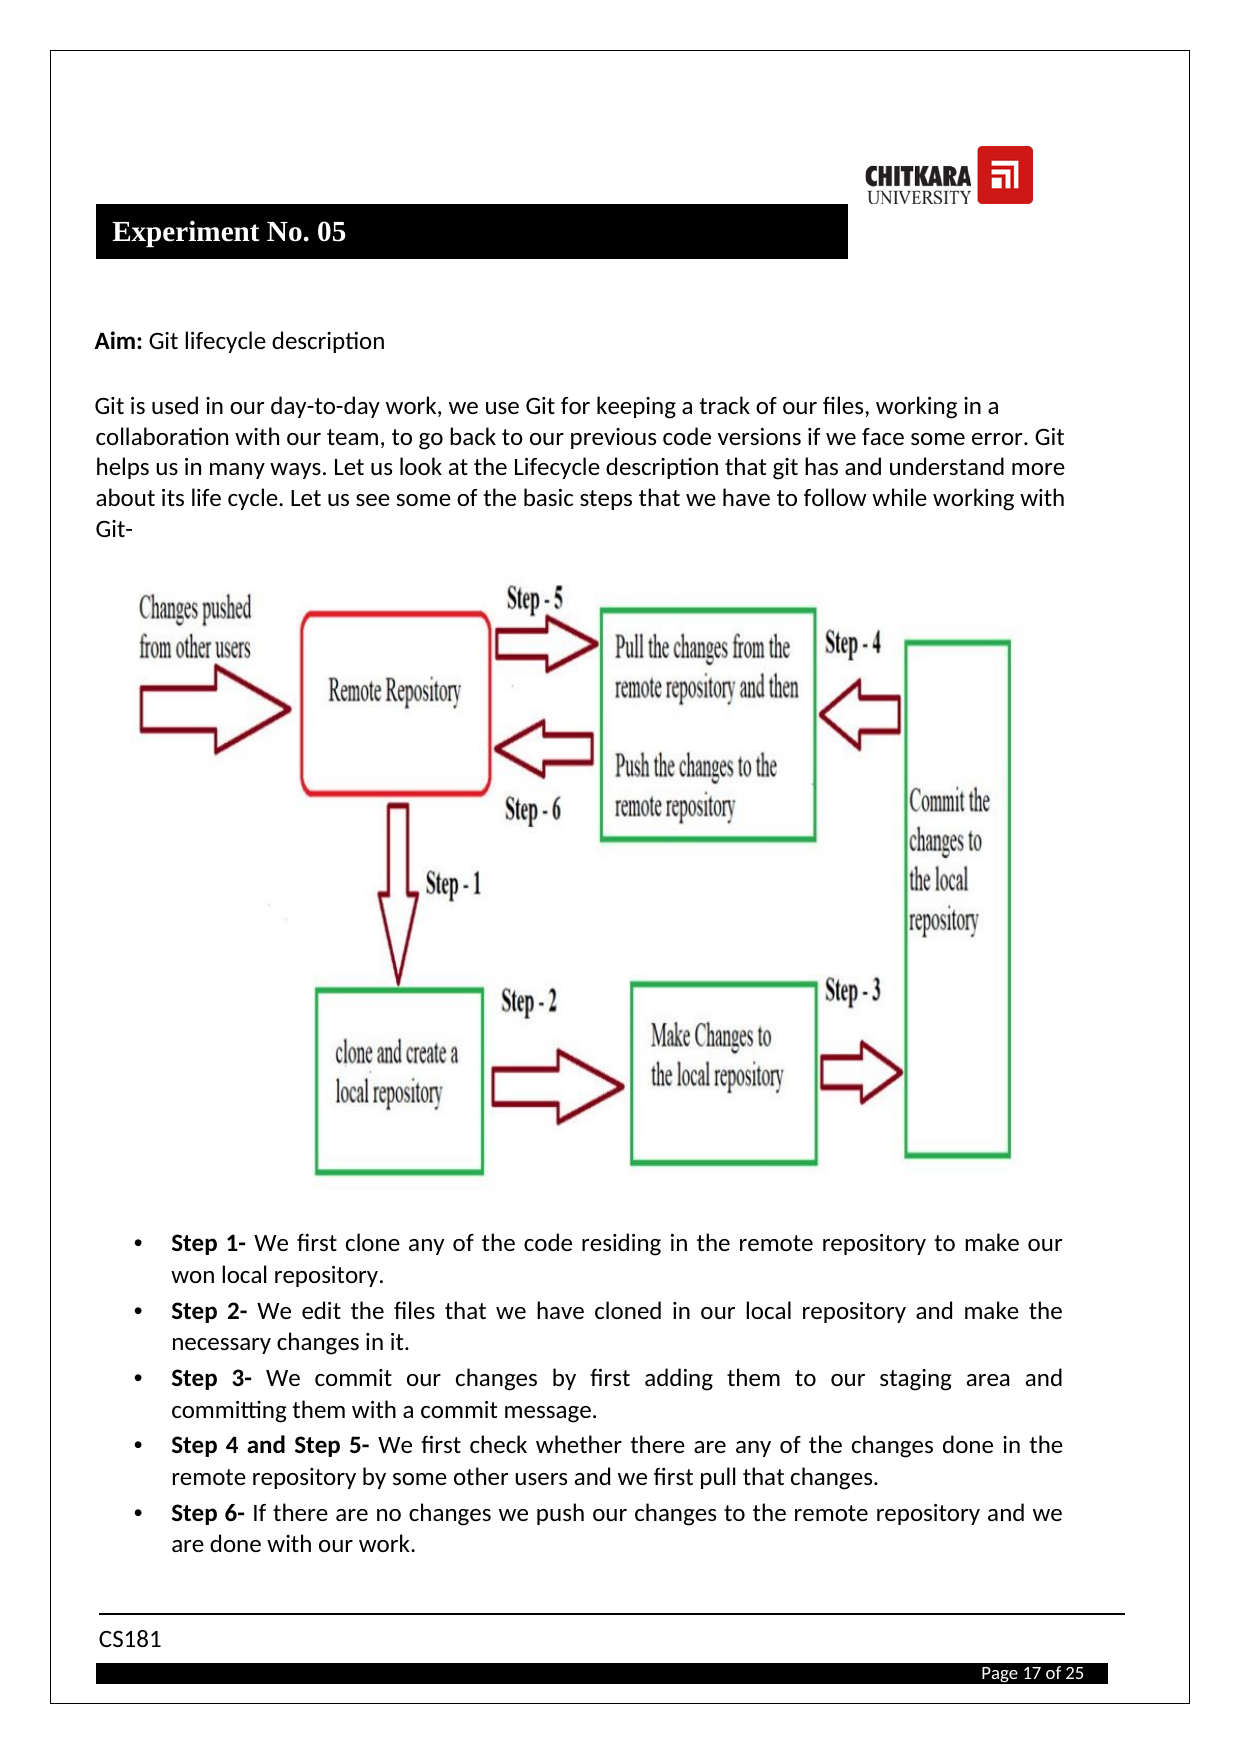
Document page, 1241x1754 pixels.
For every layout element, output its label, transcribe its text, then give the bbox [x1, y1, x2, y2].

list Step 3- We commit our changes by first adding them to our staging area and committing them with a commit message. [133, 1362, 1065, 1424]
picture [865, 146, 1036, 205]
picture [83, 1618, 1085, 1648]
table_header [96, 118, 857, 259]
picture [131, 576, 1071, 1190]
list Step 4 and Step 5- We first check whether there are any of the changes done in the remote repository by some other users and we first pull that changes. [133, 1429, 1065, 1492]
list Step 2- We edit the files that we have cloned in our local repository and make the necessary changes in it. [133, 1295, 1065, 1357]
text Git is used in our day-to-day work, we use Git for keeping a track of our files, working in a collaboration with our team, to go back to our previous code versions if we face some error. Git helps us in many ways. Let us look at the Lifecycle description that git has and understand more about its life cycle. Let us see some of the basic steps that we have to follow while working with Git- [94, 390, 1070, 543]
table_header [857, 118, 1035, 259]
list Step 6- If there are no changes we push our changes to the remote repository and we are done with our work. [133, 1497, 1065, 1559]
text Aim: Git lifecycle description [94, 325, 1065, 355]
list Step 1- We first clone any of the code residing in the remote repository to make our won local repository. [133, 1227, 1065, 1289]
